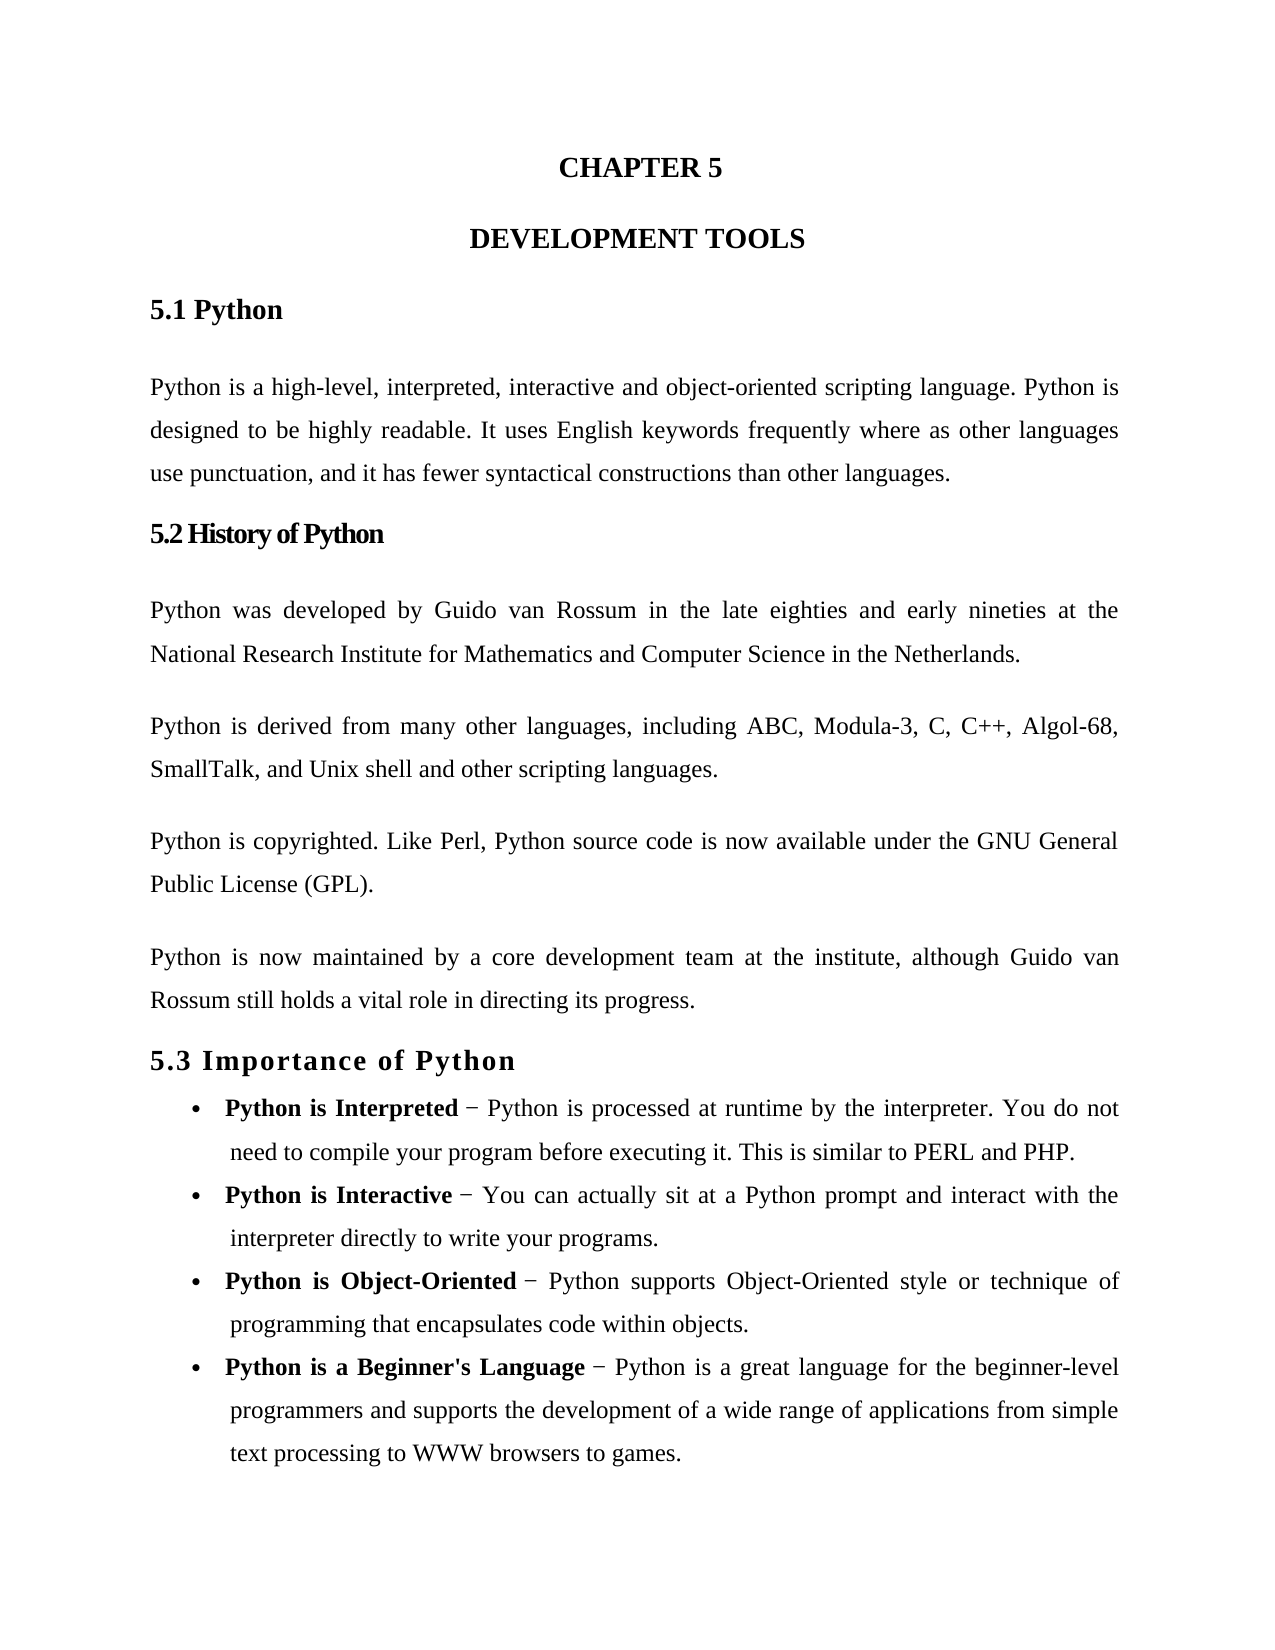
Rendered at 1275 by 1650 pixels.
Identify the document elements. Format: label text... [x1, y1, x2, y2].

text Python is copyrighted. Like Perl, Python source code is now available under the GNU General Public License (GPL). [150, 826, 1120, 898]
list Python is Interactive − You can actually sit at a Python prompt and interact with the interpreter directly to write your programs. [192, 1180, 1120, 1252]
subtitle 5.3 Importance of Python [150, 1043, 1125, 1077]
list Python is a Beginner's Language − Python is a great language for the beginner-level programmers and supports the development of a wide range of applications from simple text processing to WWW browsers to games. [192, 1352, 1120, 1467]
text Python was developed by Guido van Rossum in the late eighties and early nineties at the National Research Institute for Mathematics and Computer Science in the Netherlands. [150, 596, 1120, 667]
text Python is a high-level, interpreted, interactive and object-oriented scripting language. Python is designed to be highly readable. It uses English keywords frequently where as other languages use punctuation, and it has fewer syntactical constructions than other languages. [150, 372, 1120, 487]
text DEVELOPMENT TOOLS [150, 221, 1125, 255]
text Python is derived from many other languages, including ABC, Modula-3, C, C++, Algol-68, SmallTalk, and Unix shell and other scripting languages. [150, 711, 1120, 783]
list Python is Object-Oriented − Python supports Object-Oriented style or technique of programming that encapsulates code within objects. [192, 1266, 1120, 1338]
text CHAPTER 5 [150, 150, 1125, 183]
text 5.1 Python [150, 292, 1125, 326]
list Python is Interpreted − Python is processed at runtime by the interpreter. You do not need to compile your program before executing it. This is similar to PERL and PHP. [192, 1093, 1120, 1165]
subtitle 5.2 History of Python [150, 516, 1120, 550]
text Python is now maintained by a core development team at the institute, although Guido van Rossum still holds a vital role in directing its progress. [150, 942, 1120, 1014]
